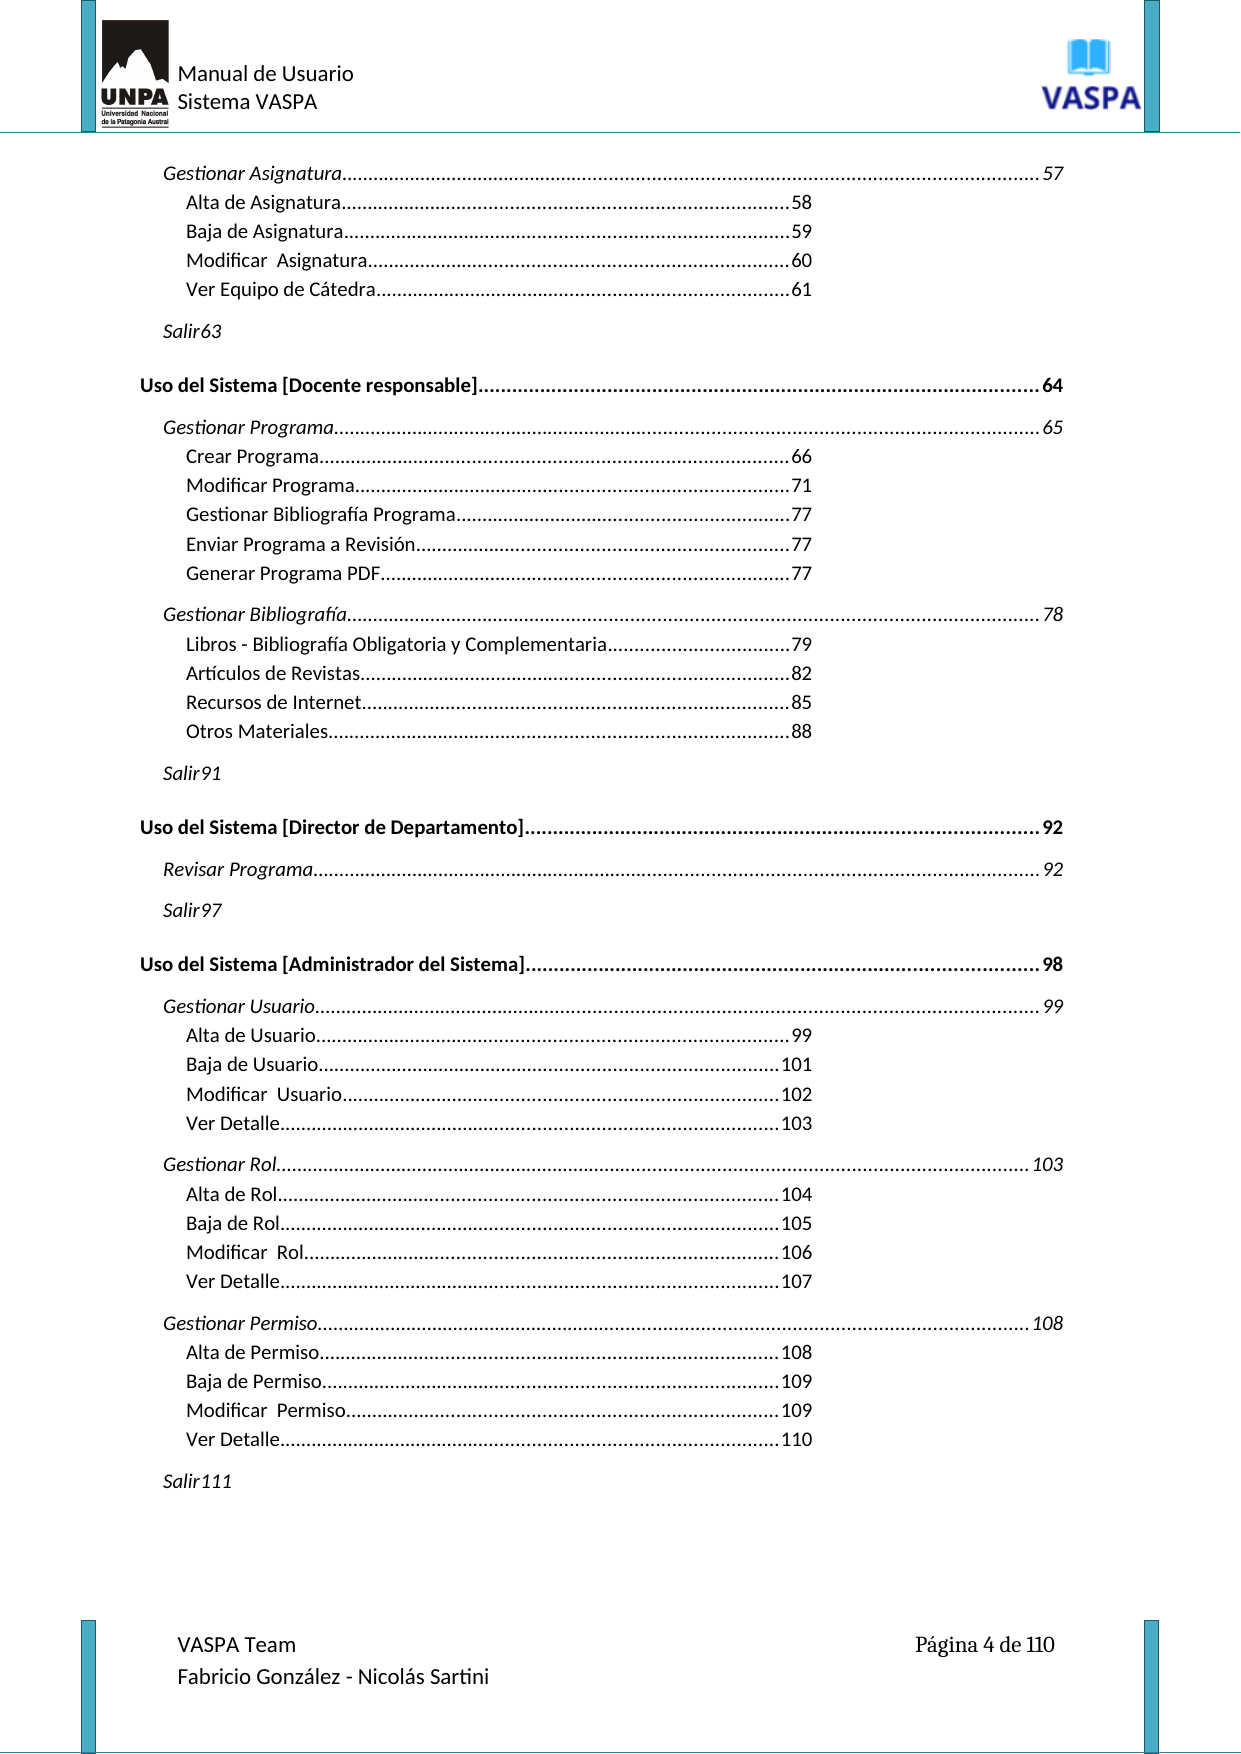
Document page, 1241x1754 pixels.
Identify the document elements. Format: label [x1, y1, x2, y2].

picture [100, 18, 170, 129]
picture [1036, 19, 1146, 129]
